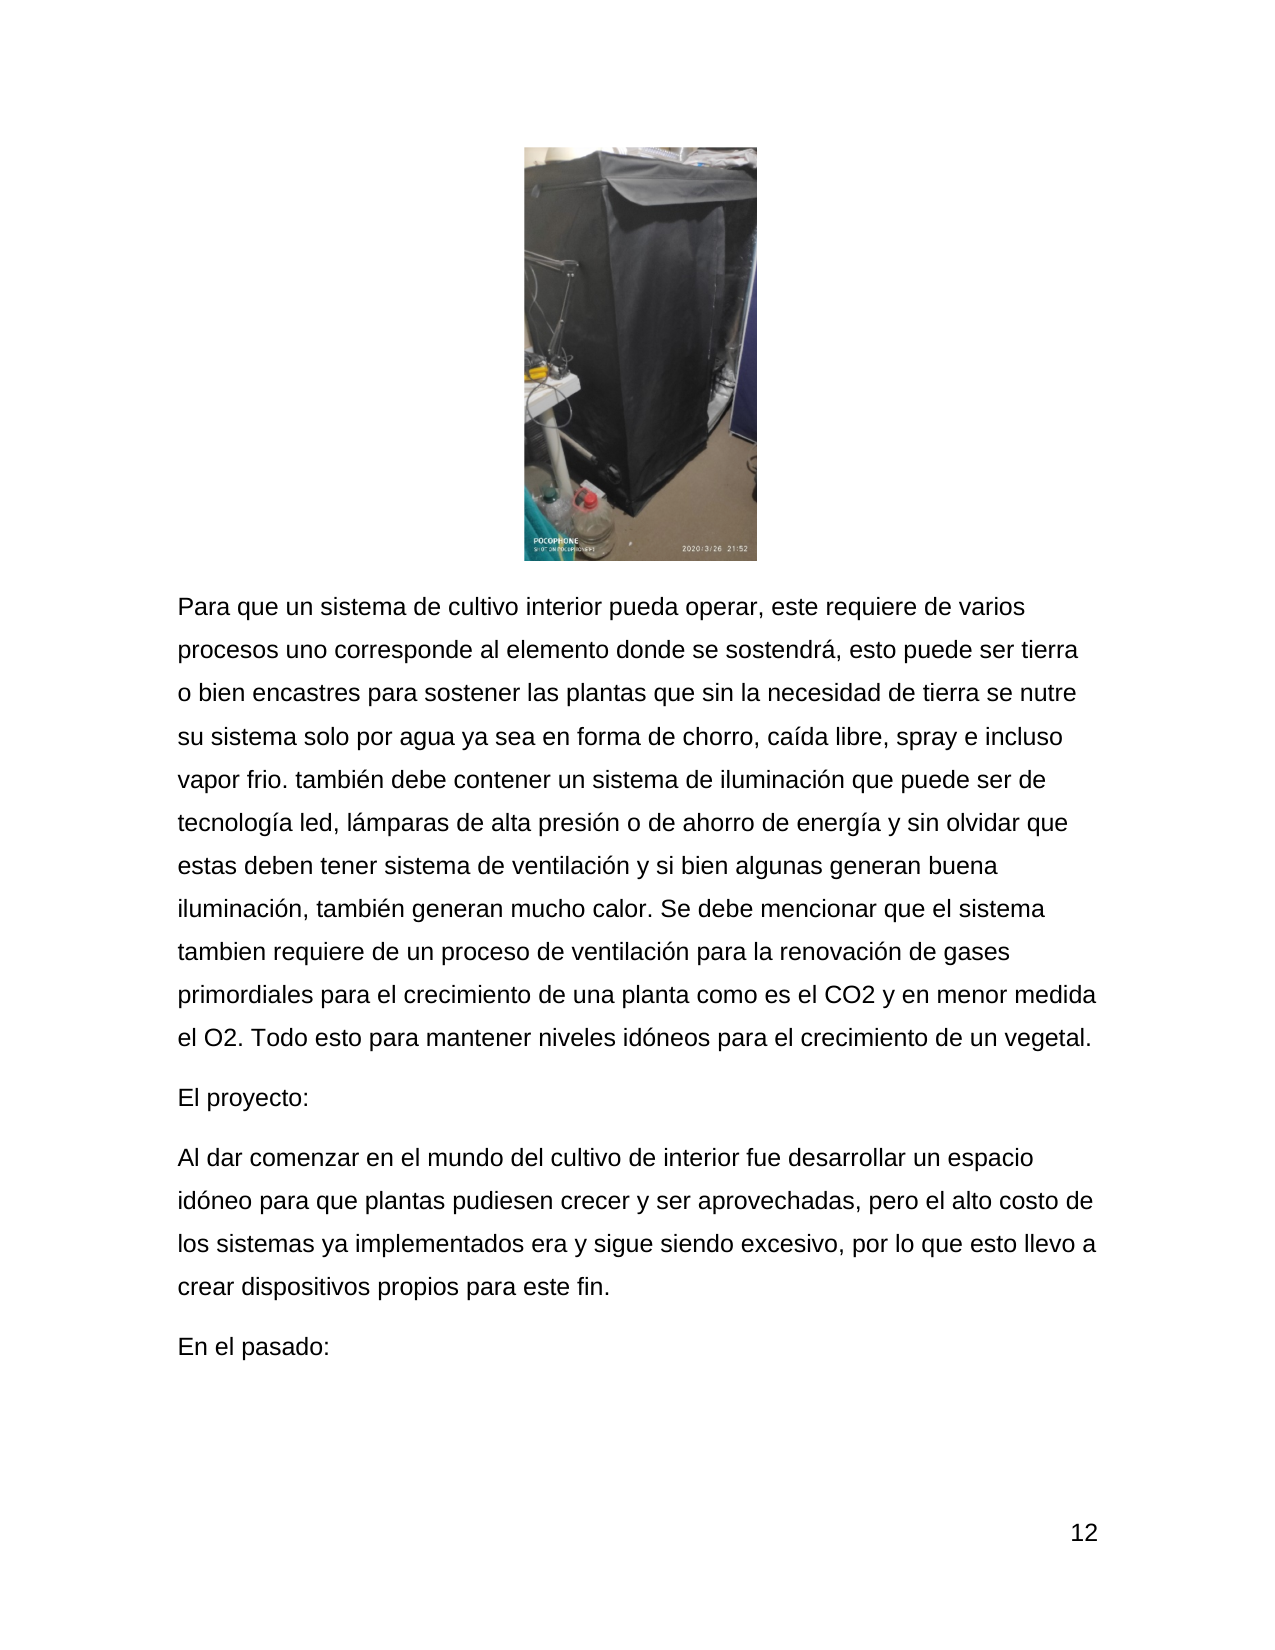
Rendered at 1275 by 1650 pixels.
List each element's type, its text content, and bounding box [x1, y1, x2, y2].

text Para que un sistema de cultivo interior pueda operar, este requiere de varios procesos uno corresponde al elemento donde se sostendrá, esto puede ser tierra o bien encastres para sostener las plantas que sin la necesidad de tierra se nutre su sistema solo por agua ya sea en forma de chorro, caída libre, spray e incluso vapor frio. también debe contener un sistema de iluminación que puede ser de tecnología led, lámparas de alta presión o de ahorro de energía y sin olvidar que estas deben tener sistema de ventilación y si bien algunas generan buena iluminación, también generan mucho calor. Se debe mencionar que el sistema tambien requiere de un proceso de ventilación para la renovación de gases primordiales para el crecimiento de una planta como es el CO2 y en menor medida el O2. Todo esto para mantener niveles idóneos para el crecimiento de un vegetal. [177, 592, 1098, 1052]
picture [525, 148, 757, 561]
text El proyecto: [177, 1083, 1098, 1112]
text Al dar comenzar en el mundo del cultivo de interior fue desarrollar un espacio idóneo para que plantas pudiesen crecer y ser aprovechadas, pero el alto costo de los sistemas ya implementados era y sigue siendo excesivo, por lo que esto llevo a crear dispositivos propios para este fin. [177, 1143, 1098, 1301]
text En el pasado: [177, 1332, 1098, 1361]
